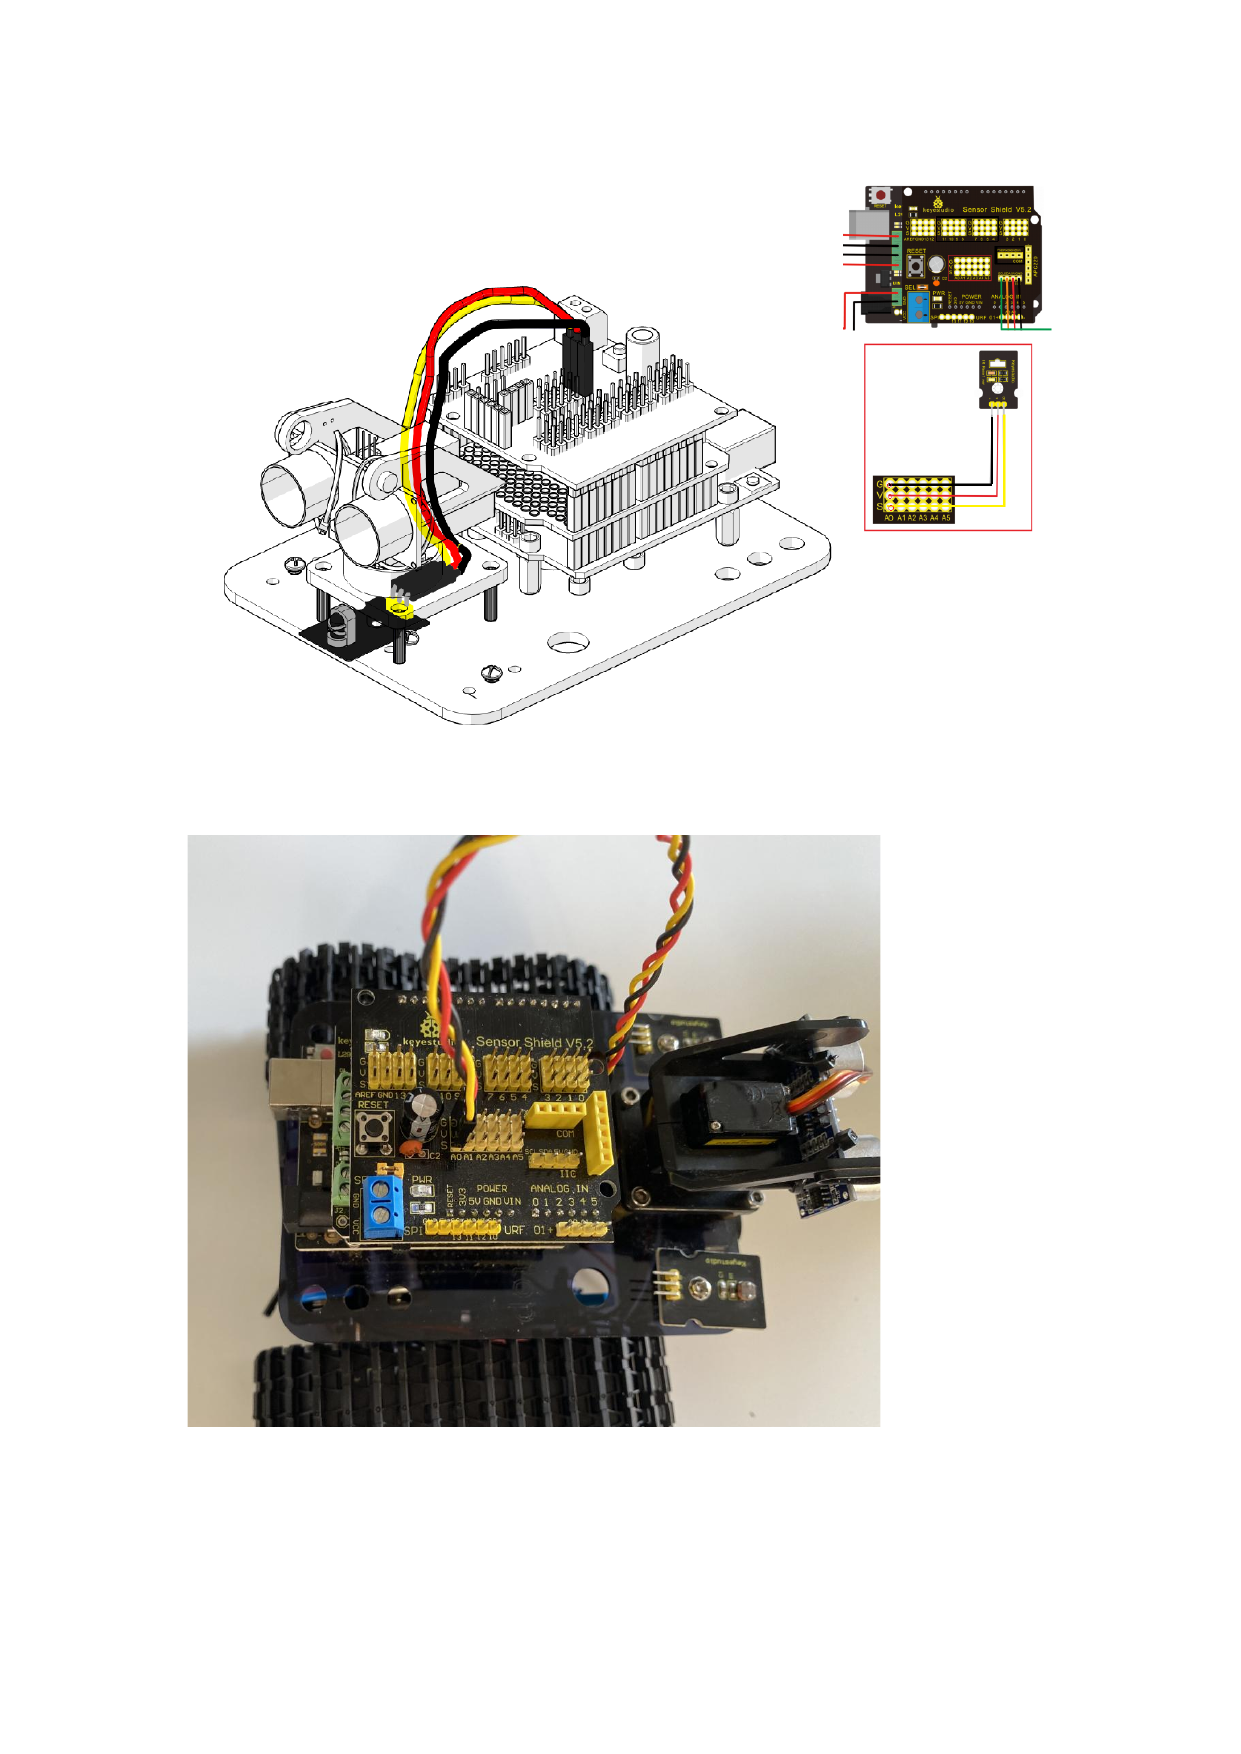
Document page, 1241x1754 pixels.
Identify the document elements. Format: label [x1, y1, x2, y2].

picture [187, 162, 1086, 742]
picture [187, 835, 881, 1427]
